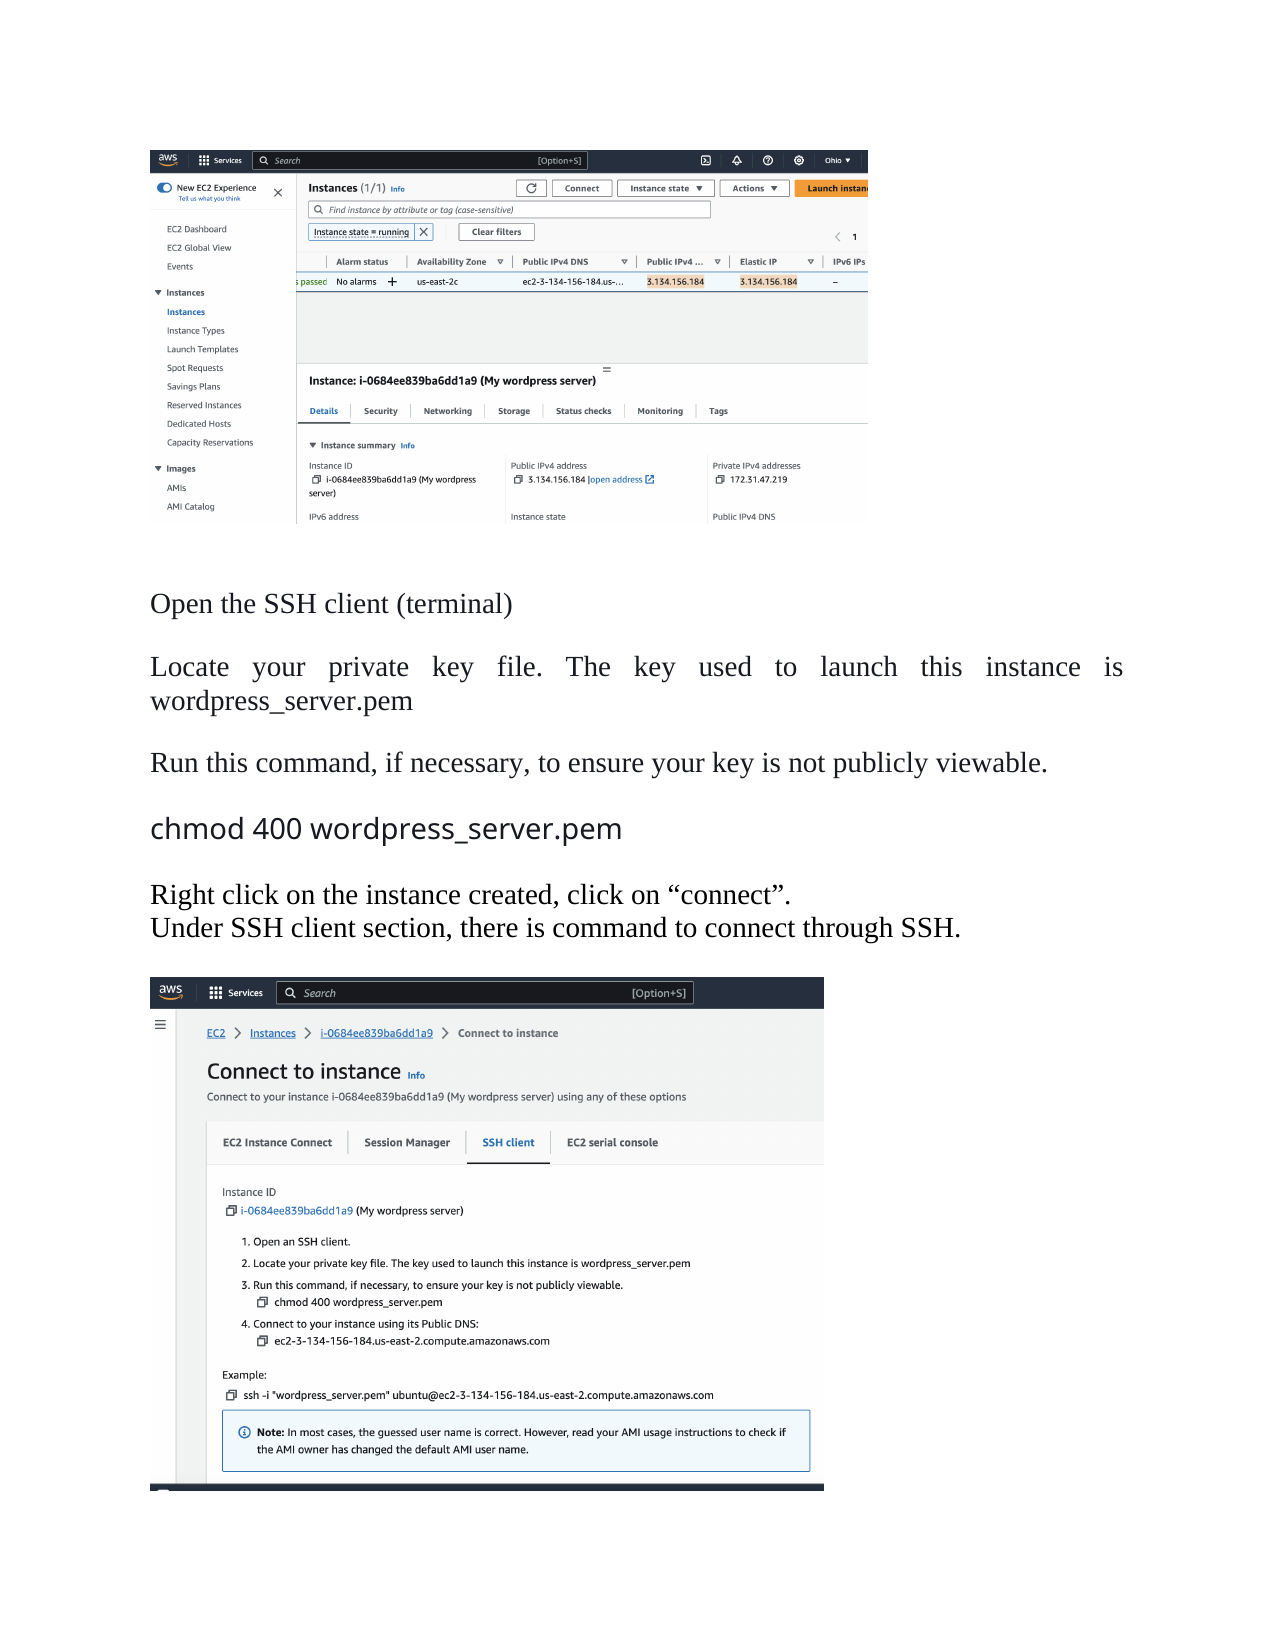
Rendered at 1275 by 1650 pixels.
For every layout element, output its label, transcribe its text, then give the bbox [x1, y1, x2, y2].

picture [150, 977, 824, 1491]
text Locate your private key file. The key used to launch this instance is wordpress_server.pem [150, 649, 1125, 716]
text chmod 400 wordpress_server.pem [150, 808, 1125, 848]
picture [150, 150, 868, 524]
text Run this command, if necessary, to ensure your key is not publicly viewable. [150, 746, 1125, 779]
text Under SSH client section, there is command to connect through SSH. [150, 911, 1125, 944]
text Right click on the instance created, click on “connect”. [150, 877, 1125, 911]
text Open the SSH client (terminal) [150, 587, 1125, 620]
